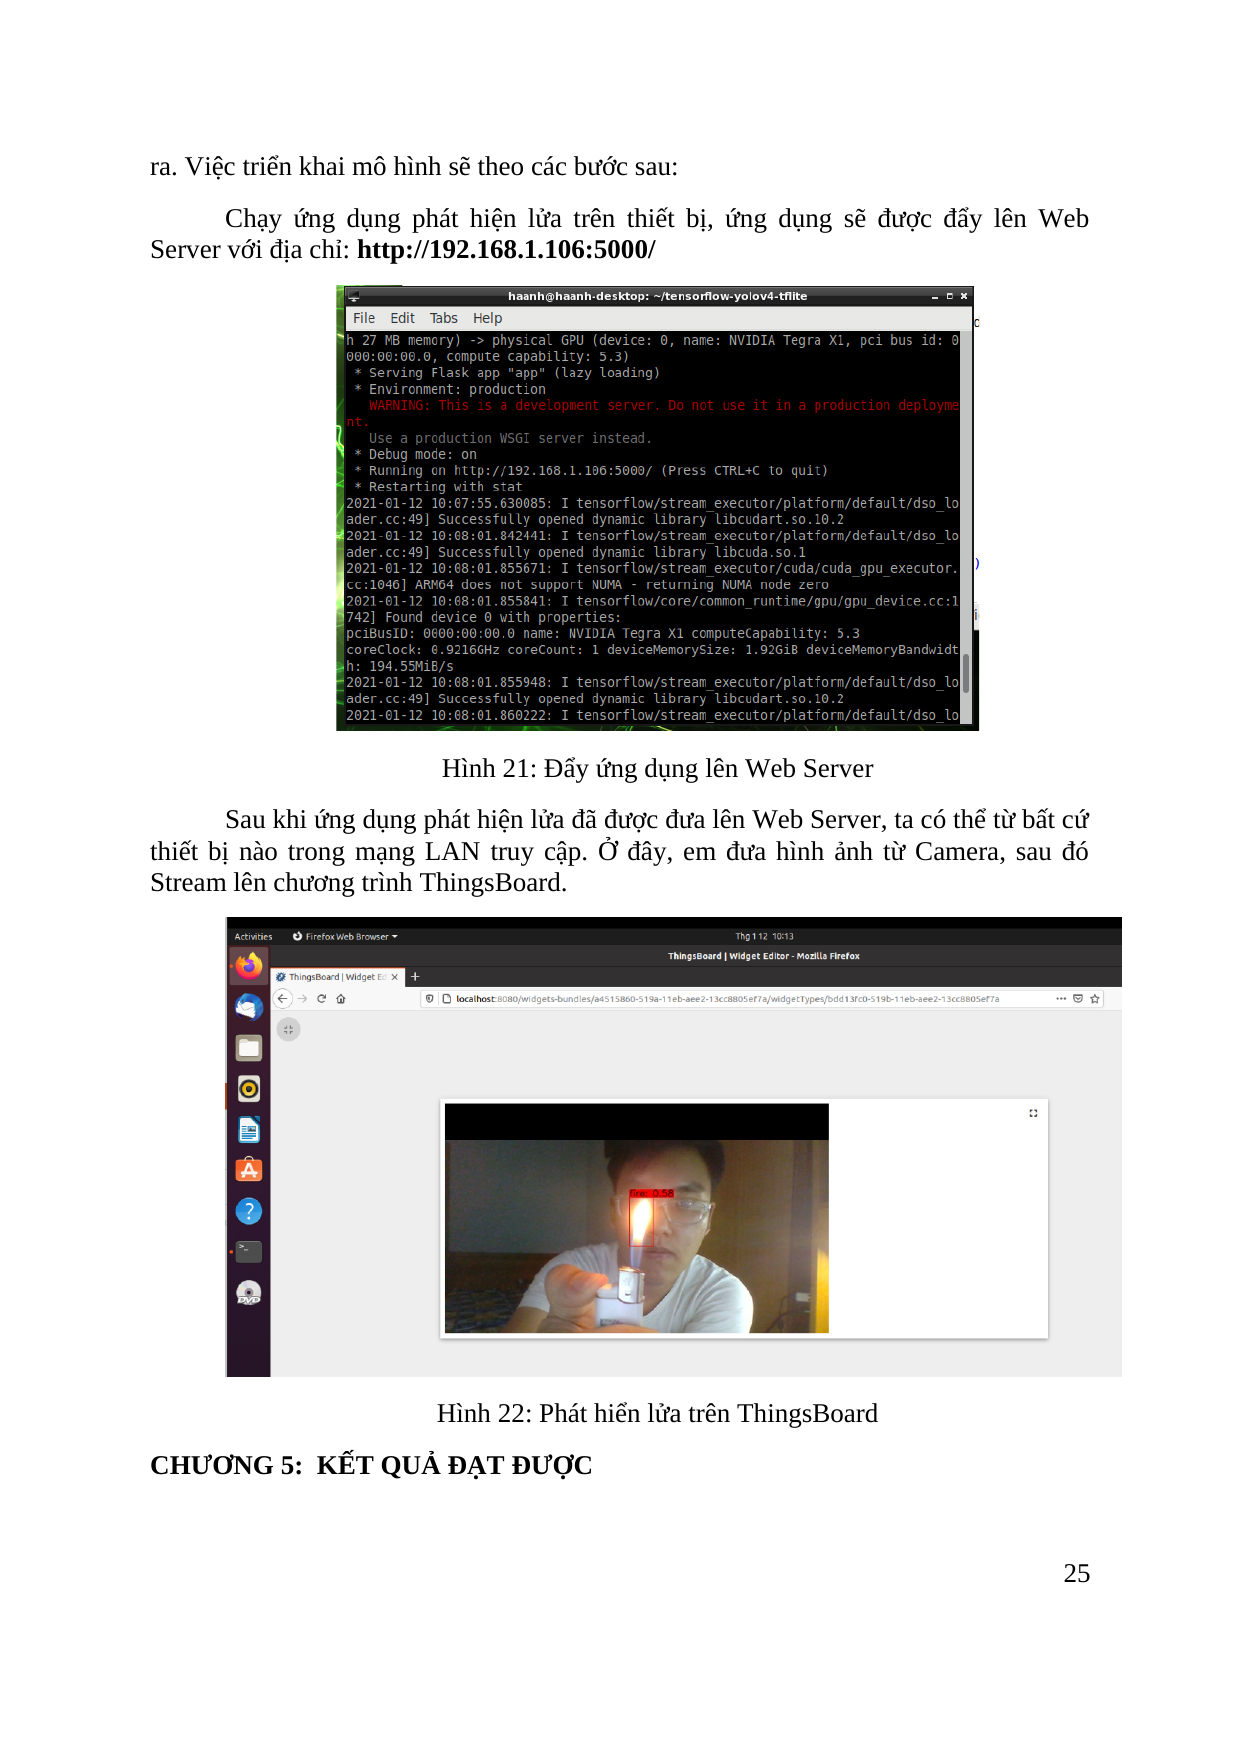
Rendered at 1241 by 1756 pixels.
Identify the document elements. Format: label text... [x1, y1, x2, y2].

subtitle CHƯƠNG 5: KẾT QUẢ ĐẠT ĐƯỢC [150, 1449, 1090, 1481]
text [150, 150, 1090, 181]
text Hình 22: Phát hiển lửa trên ThingsBoard [150, 1397, 1090, 1429]
picture [225, 917, 1122, 1377]
text Hình 21: Đẩy ứng dụng lên Web Server [150, 752, 1090, 783]
text Chạy ứng dụng phát hiện lửa trên thiết bị, ứng dụng sẽ được đẩy lên Web Server với địa chỉ: http://192.168.1.106:5000/ [150, 202, 1090, 264]
picture [336, 285, 980, 731]
text Sau khi ứng dụng phát hiện lửa đã được đưa lên Web Server, ta có thể từ bất cứ thiết bị nào trong mạng LAN truy cập. Ở đây, em đưa hình ảnh từ Camera, sau đó Stream lên chương trình ThingsBoard. [150, 804, 1090, 897]
